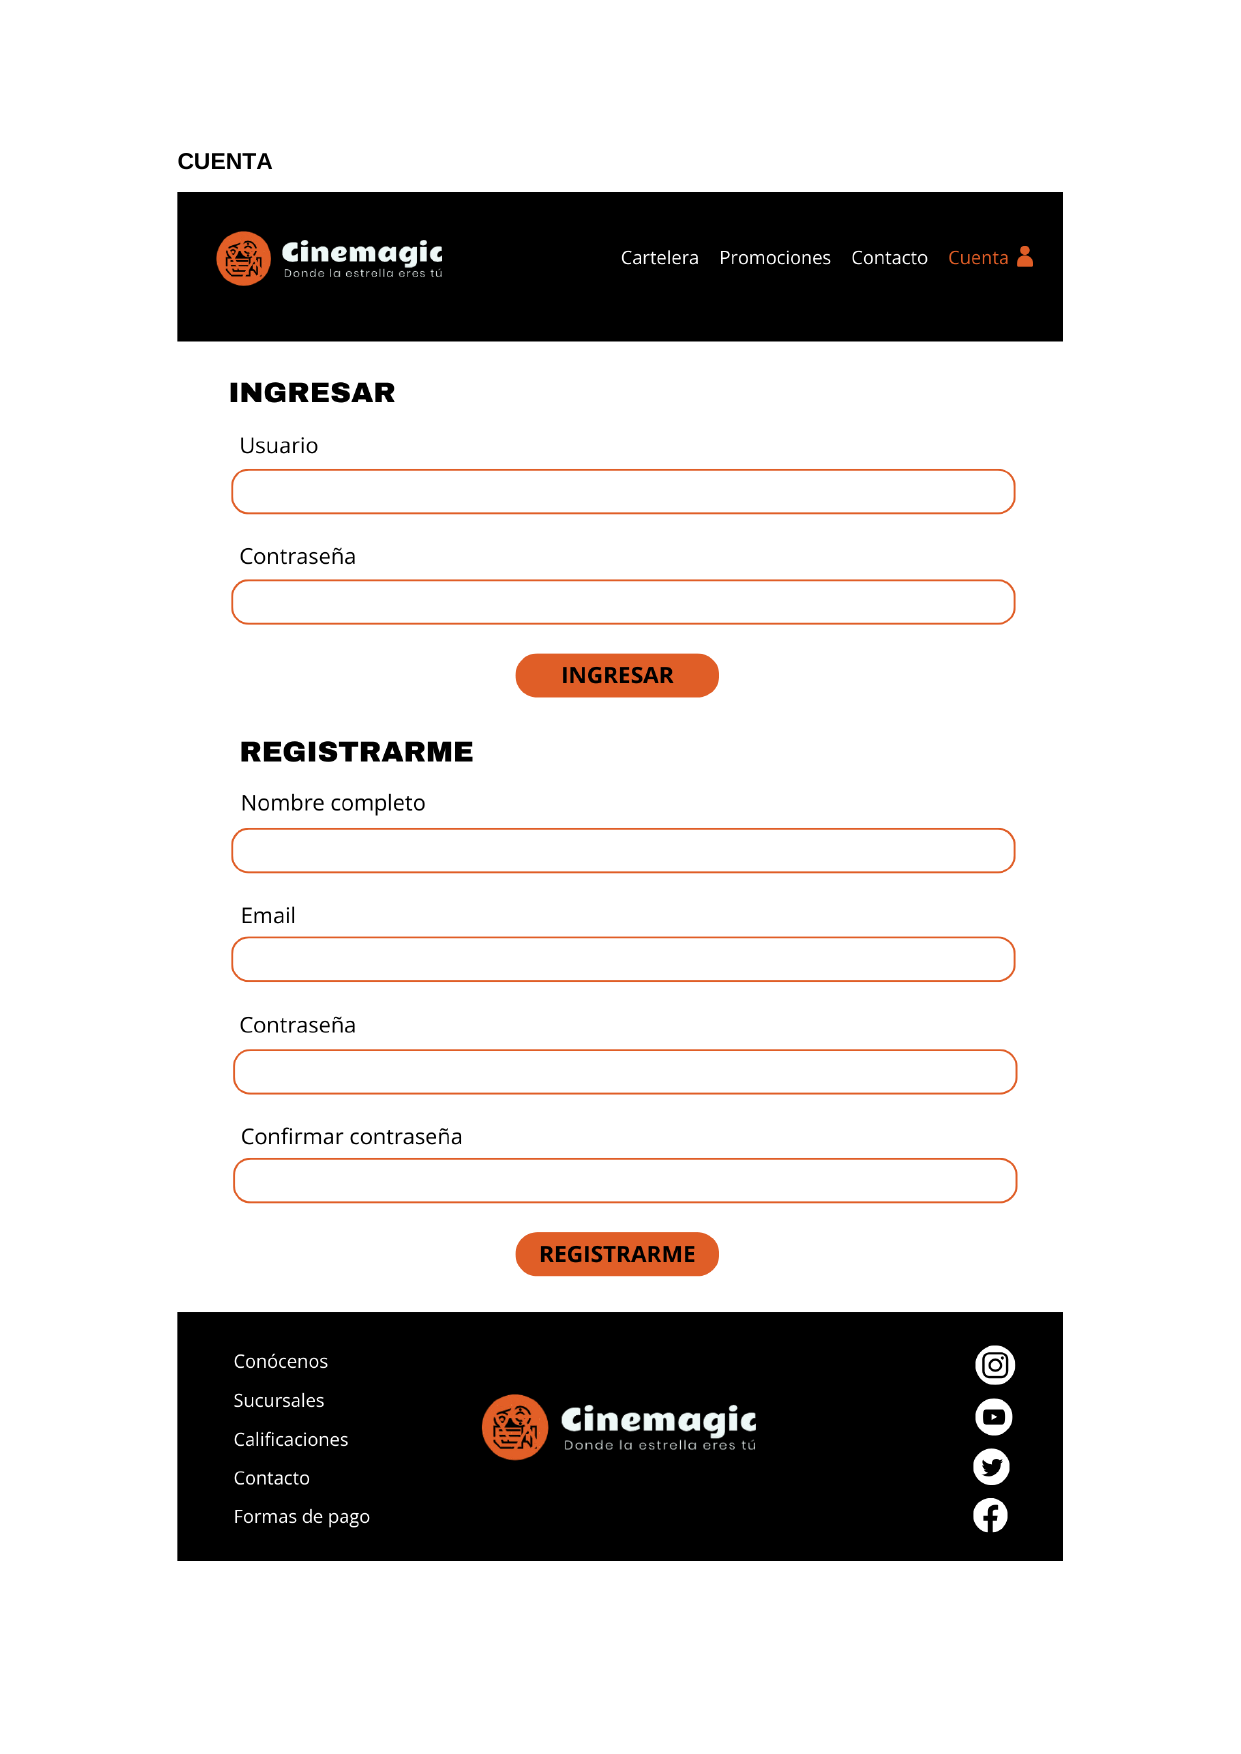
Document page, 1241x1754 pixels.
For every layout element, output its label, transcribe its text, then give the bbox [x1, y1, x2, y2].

text CUENTA [177, 148, 1063, 174]
picture [177, 192, 1063, 1561]
